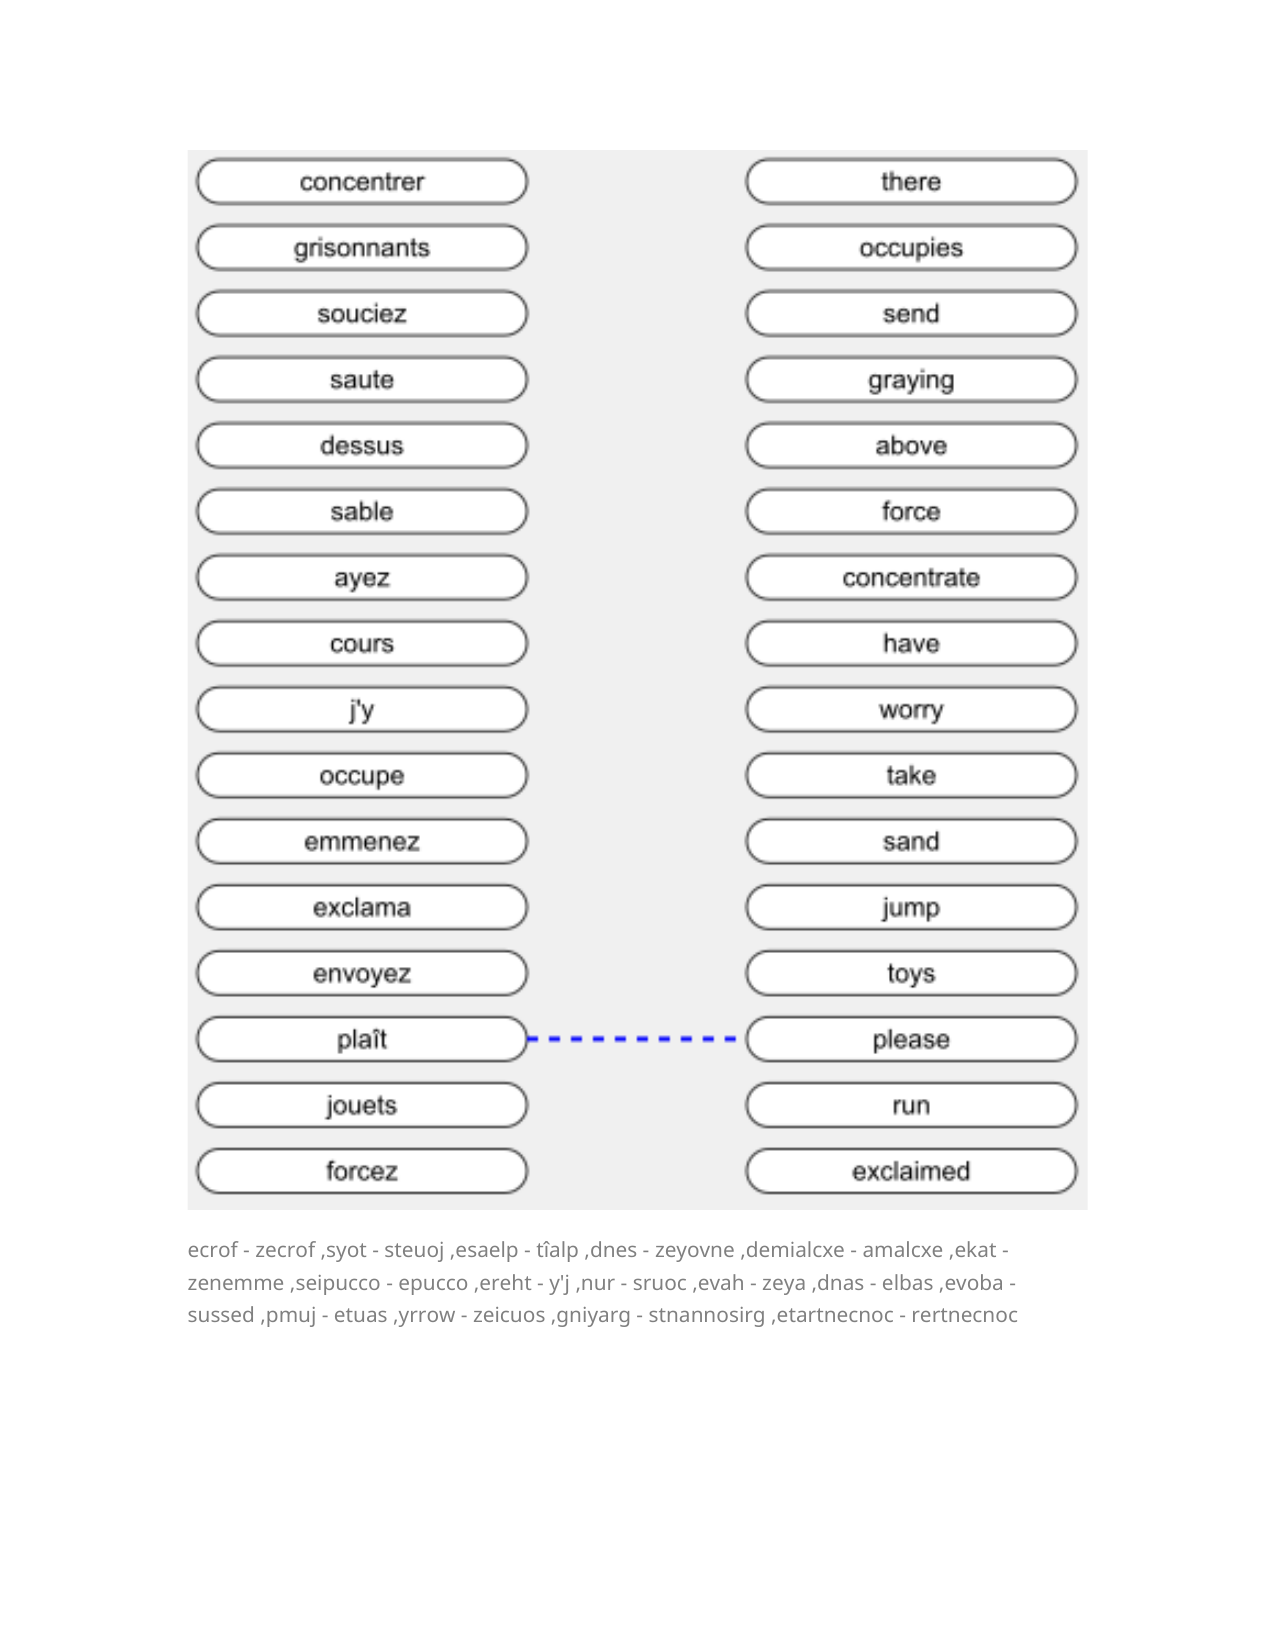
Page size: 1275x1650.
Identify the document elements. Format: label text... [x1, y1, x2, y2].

picture [187, 150, 1088, 1210]
text ecrof - zecrof ,syot - steuoj ,esaelp - tîalp ,dnes - zeyovne ,demialcxe - amalcxe ,ekat - zenemme ,seipucco - epucco ,ereht - y'j ,nur - sruoc ,evah - zeya ,dnas - elbas ,evoba - sussed ,pmuj - etuas ,yrrow - zeicuos ,gniyarg - stnannosirg ,etartnecnoc - rertnecnoc [187, 1235, 1087, 1329]
